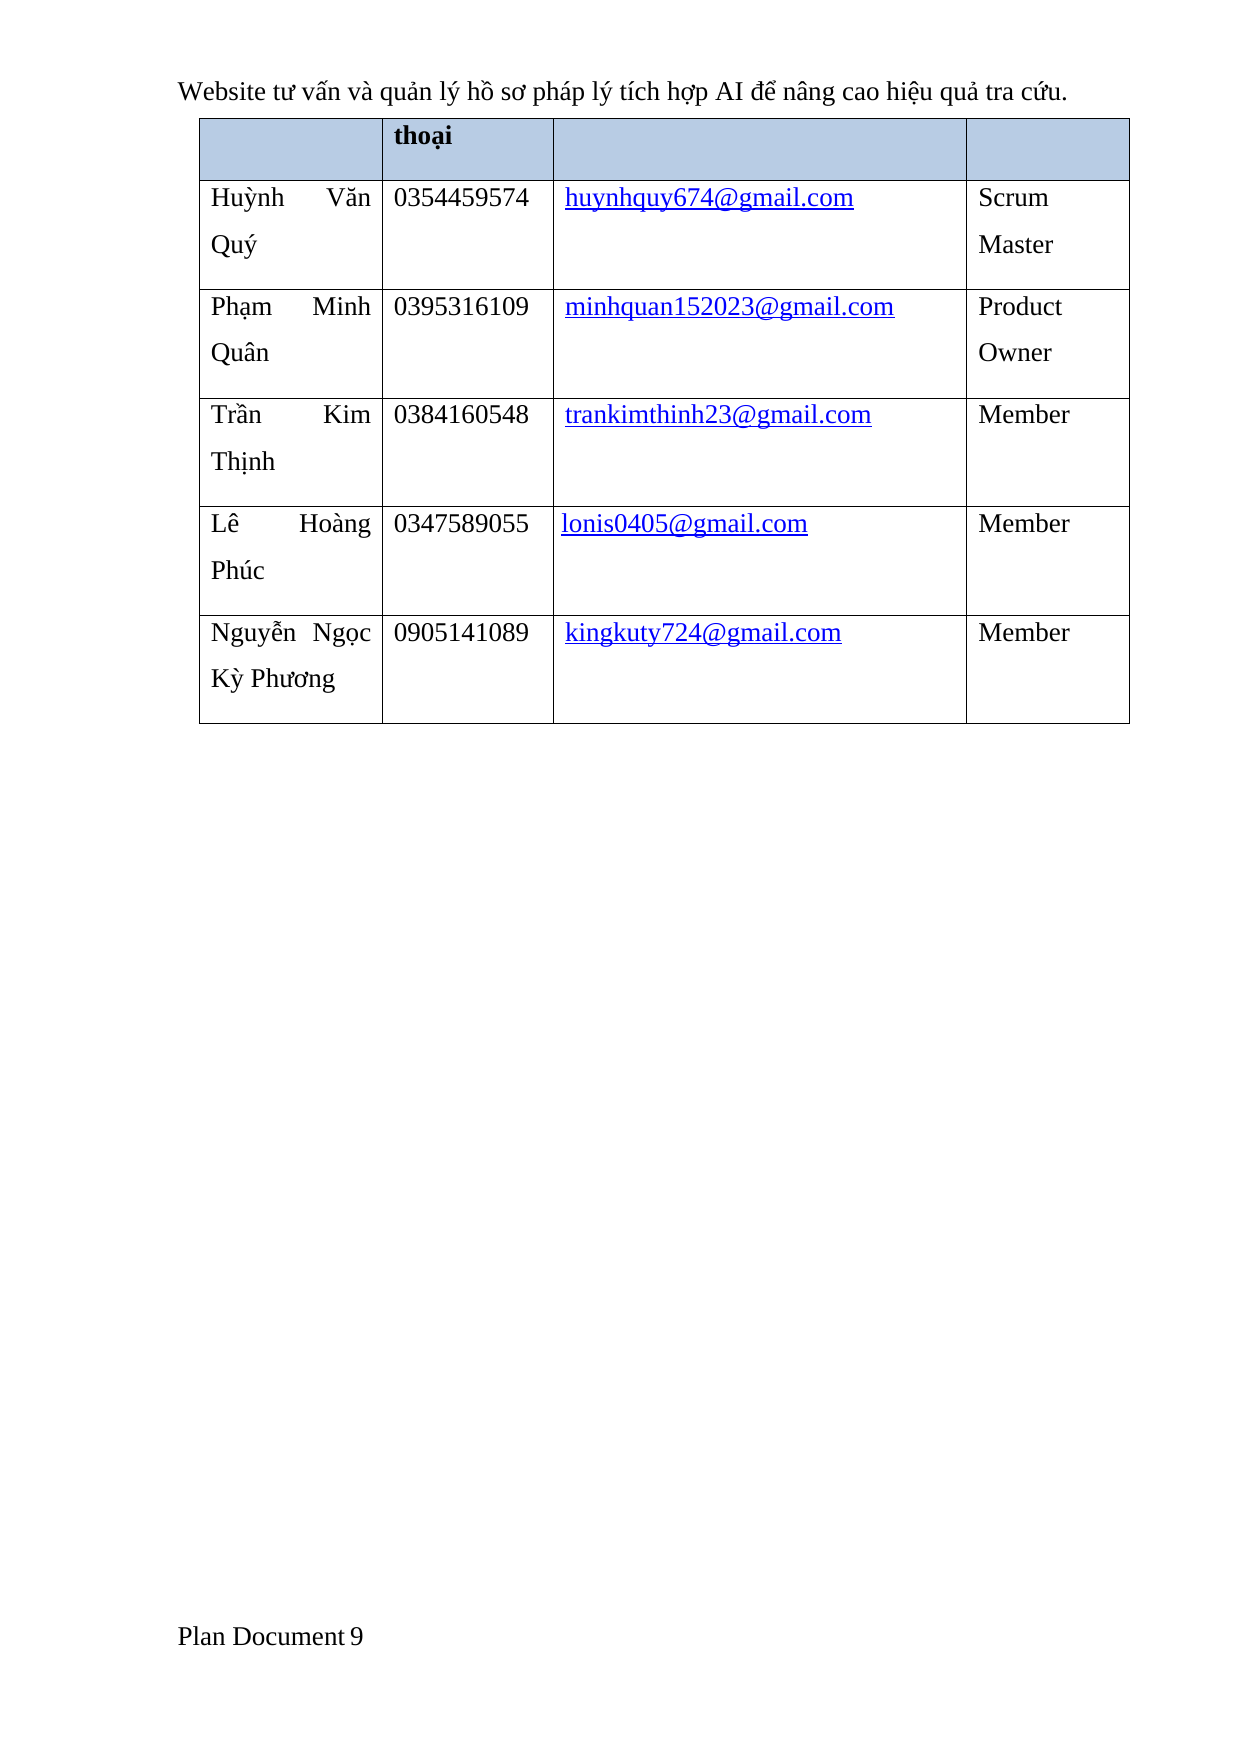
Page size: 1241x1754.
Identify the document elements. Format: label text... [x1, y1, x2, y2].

table_cell Member [967, 507, 1129, 615]
table_cell Scrum Master [967, 181, 1129, 289]
table_header Email [554, 119, 966, 180]
table_cell Phạm Minh Quân [200, 290, 382, 397]
table_header Chức vụ [967, 119, 1129, 180]
table_cell 0347589055 [383, 507, 553, 615]
table_cell 0395316109 [383, 290, 553, 397]
table_cell 0905141089 [383, 616, 553, 723]
table_cell Trần Kim Thịnh [200, 399, 382, 506]
table_cell minhquan152023@gmail.com [554, 290, 966, 397]
table_cell Member [967, 616, 1129, 723]
table_cell kingkuty724@gmail.com [554, 616, 966, 723]
table_cell 0384160548 [383, 399, 553, 506]
table_cell 0354459574 [383, 181, 553, 289]
table_cell Lê Hoàng Phúc [200, 507, 382, 615]
table_header Họ tên [200, 119, 382, 180]
table_cell huynhquy674@gmail.com [554, 181, 966, 289]
table_cell Nguyễn Ngọc Kỳ Phương [200, 616, 382, 723]
table_cell Member [967, 399, 1129, 506]
table_header Số điện thoại [383, 119, 553, 180]
table_cell Huỳnh Văn Quý [200, 181, 382, 289]
table_cell Product Owner [967, 290, 1129, 397]
table_cell lonis0405@gmail.com [554, 507, 966, 615]
table_cell trankimthinh23@gmail.com [554, 399, 966, 506]
